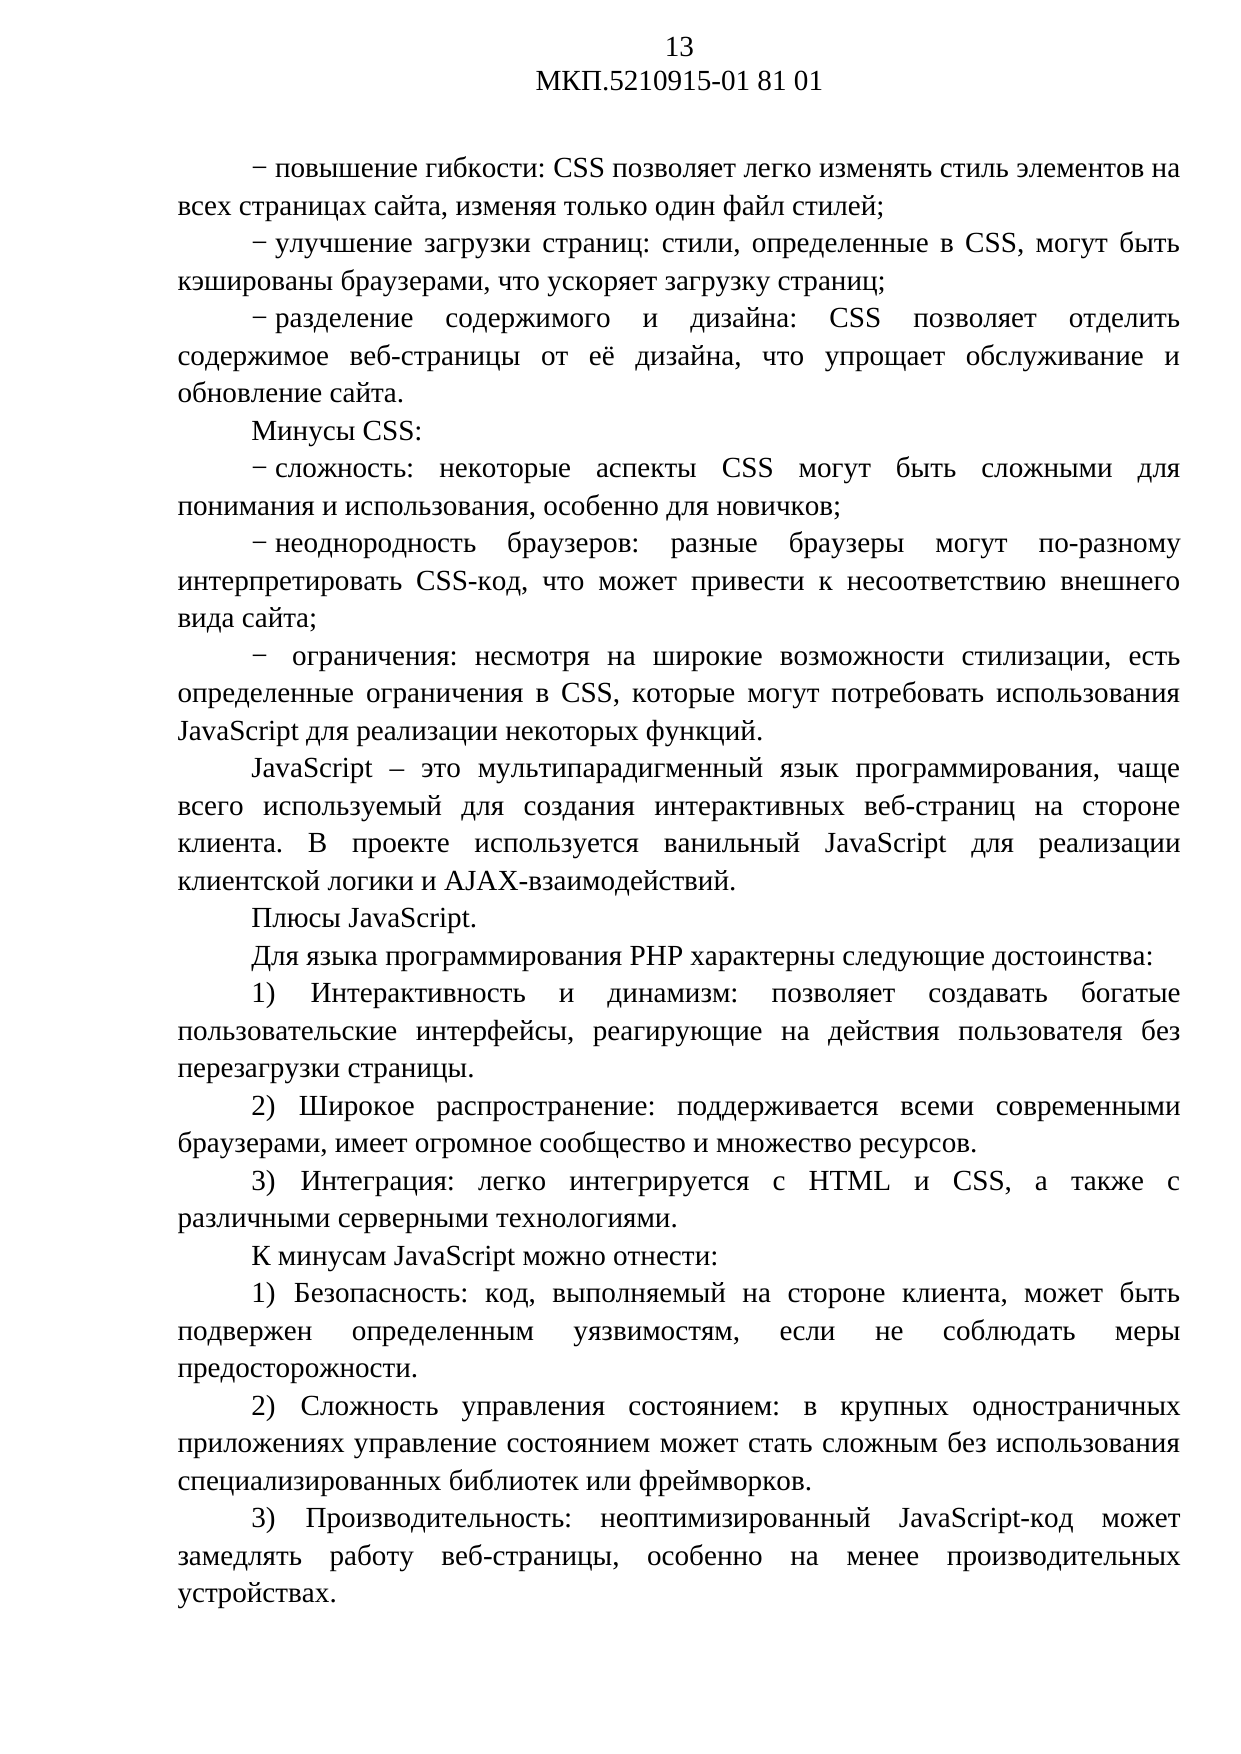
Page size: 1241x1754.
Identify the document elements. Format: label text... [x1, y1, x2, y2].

text − сложность: некоторые аспекты CSS могут быть сложными для понимания и использования, особенно для новичков; [177, 448, 1181, 523]
text − ограничения: несмотря на широкие возможности стилизации, есть определенные ограничения в CSS, которые могут потребовать использования JavaScript для реализации некоторых функций. [177, 635, 1181, 748]
list Сложность управления состоянием: в крупных одностраничных приложениях управление состоянием может стать сложным без использования специализированных библиотек или фреймворков. [177, 1385, 1181, 1498]
text К минусам JavaScript можно отнести: [177, 1235, 1181, 1273]
text Плюсы JavaScript. [177, 898, 1181, 935]
text Для языка программирования PHP характерны следующие достоинства: [177, 935, 1181, 973]
text − неоднородность браузеров: разные браузеры могут по-разному интерпретировать CSS-код, что может привести к несоответствию внешнего вида сайта; [177, 523, 1181, 635]
text JavaScript – это мультипарадигменный язык программирования, чаще всего используемый для создания интерактивных веб-страниц на стороне клиента. В проекте используется ванильный JavaScript для реализации клиентской логики и AJAX-взаимодействий. [177, 748, 1181, 898]
list Интерактивность и динамизм: позволяет создавать богатые пользовательские интерфейсы, реагирующие на действия пользователя без перезагрузки страницы. [177, 973, 1181, 1085]
list Широкое распространение: поддерживается всеми современными браузерами, имеет огромное сообщество и множество ресурсов. [177, 1085, 1181, 1160]
text − разделение содержимого и дизайна: CSS позволяет отделить содержимое веб-страницы от её дизайна, что упрощает обслуживание и обновление сайта. [177, 298, 1181, 410]
text − повышение гибкости: CSS позволяет легко изменять стиль элементов на всех страницах сайта, изменяя только один файл стилей; [177, 148, 1181, 223]
list Интеграция: легко интегрируется с HTML и CSS, а также с различными серверными технологиями. [177, 1160, 1181, 1235]
list Безопасность: код, выполняемый на стороне клиента, может быть подвержен определенным уязвимостям, если не соблюдать меры предосторожности. [177, 1273, 1181, 1385]
text Минусы CSS: [177, 410, 1181, 448]
text − улучшение загрузки страниц: стили, определенные в CSS, могут быть кэшированы браузерами, что ускоряет загрузку страниц; [177, 223, 1181, 298]
list Производительность: неоптимизированный JavaScript-код может замедлять работу веб-страницы, особенно на менее производительных устройствах. [177, 1498, 1181, 1610]
